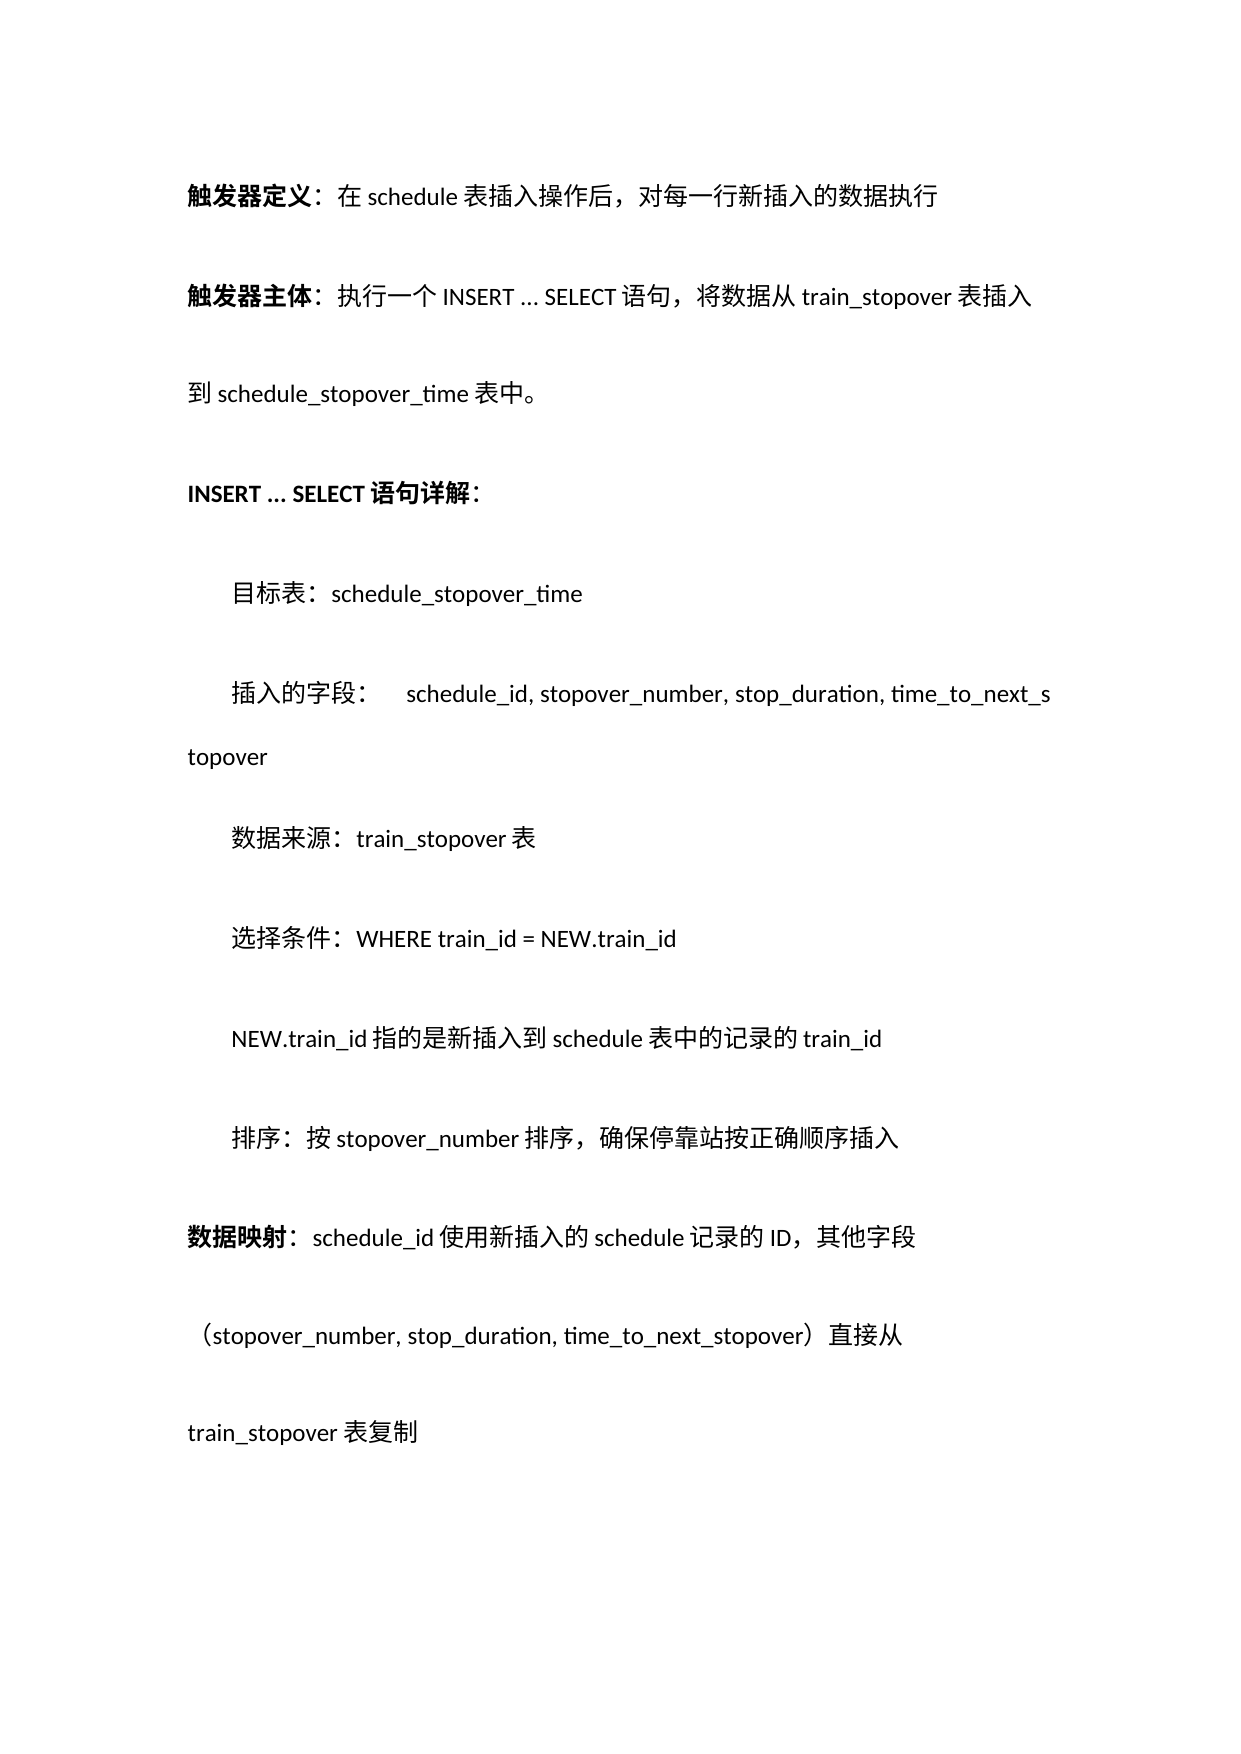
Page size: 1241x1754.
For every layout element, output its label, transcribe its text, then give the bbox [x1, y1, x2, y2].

text 选择条件：WHERE train_id = NEW.train_id [187, 904, 1053, 969]
text 触发器主体：执行一个INSERT ... SELECT语句，将数据从train_stopover表插入到schedule_stopover_time表中。 [187, 262, 1053, 424]
text 数据来源：train_stopover表 [187, 804, 1053, 869]
text 数据映射：schedule_id使用新插入的schedule记录的ID，其他字段（stopover_number, stop_duration, time_to_next_stopover）直接从train_stopover表复制 [187, 1203, 1053, 1463]
text 目标表：schedule_stopover_time [187, 559, 1053, 624]
text NEW.train_id指的是新插入到schedule表中的记录的train_id [187, 1004, 1053, 1069]
text 排序：按stopover_number排序，确保停靠站按正确顺序插入 [187, 1104, 1053, 1169]
text 插入的字段： schedule_id, stopover_number, stop_duration, time_to_next_stopover [187, 659, 1053, 772]
text 触发器定义：在schedule表插入操作后，对每一行新插入的数据执行 [187, 162, 1053, 227]
text INSERT ... SELECT 语句详解： [187, 459, 1053, 524]
